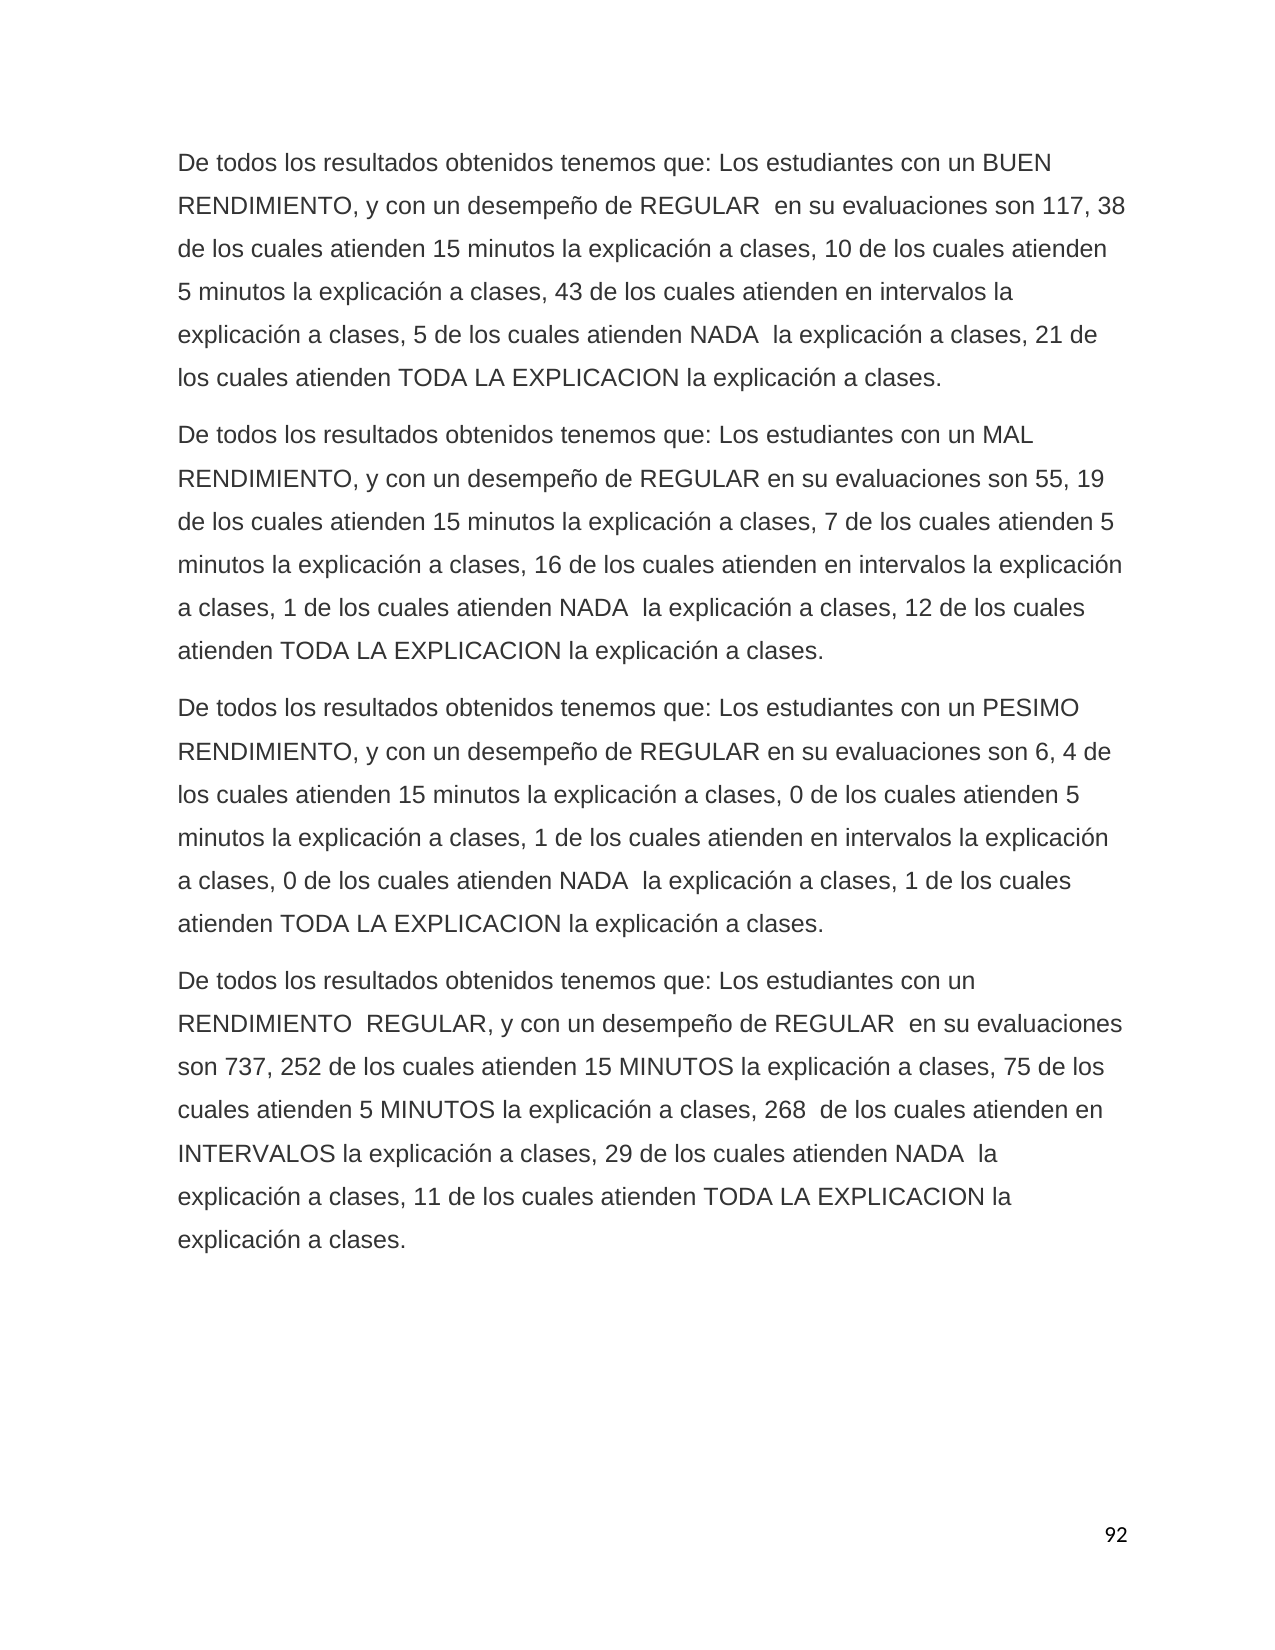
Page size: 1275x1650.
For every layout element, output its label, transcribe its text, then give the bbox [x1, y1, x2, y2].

text De todos los resultados obtenidos tenemos que: Los estudiantes con un PESIMO RENDIMIENTO, y con un desempeño de REGULAR en su evaluaciones son 6, 4 de los cuales atienden 15 minutos la explicación a clases, 0 de los cuales atienden 5 minutos la explicación a clases, 1 de los cuales atienden en intervalos la explicación a clases, 0 de los cuales atienden NADA la explicación a clases, 1 de los cuales atienden TODA LA EXPLICACION la explicación a clases. [177, 693, 1127, 938]
text De todos los resultados obtenidos tenemos que: Los estudiantes con un BUEN RENDIMIENTO, y con un desempeño de REGULAR en su evaluaciones son 117, 38 de los cuales atienden 15 minutos la explicación a clases, 10 de los cuales atienden 5 minutos la explicación a clases, 43 de los cuales atienden en intervalos la explicación a clases, 5 de los cuales atienden NADA la explicación a clases, 21 de los cuales atienden TODA LA EXPLICACION la explicación a clases. [177, 148, 1127, 392]
text De todos los resultados obtenidos tenemos que: Los estudiantes con un MAL RENDIMIENTO, y con un desempeño de REGULAR en su evaluaciones son 55, 19 de los cuales atienden 15 minutos la explicación a clases, 7 de los cuales atienden 5 minutos la explicación a clases, 16 de los cuales atienden en intervalos la explicación a clases, 1 de los cuales atienden NADA la explicación a clases, 12 de los cuales atienden TODA LA EXPLICACION la explicación a clases. [177, 421, 1127, 665]
text De todos los resultados obtenidos tenemos que: Los estudiantes con un RENDIMIENTO REGULAR, y con un desempeño de REGULAR en su evaluaciones son 737, 252 de los cuales atienden 15 MINUTOS la explicación a clases, 75 de los cuales atienden 5 MINUTOS la explicación a clases, 268 de los cuales atienden en INTERVALOS la explicación a clases, 29 de los cuales atienden NADA la explicación a clases, 11 de los cuales atienden TODA LA EXPLICACION la explicación a clases. [177, 966, 1127, 1254]
